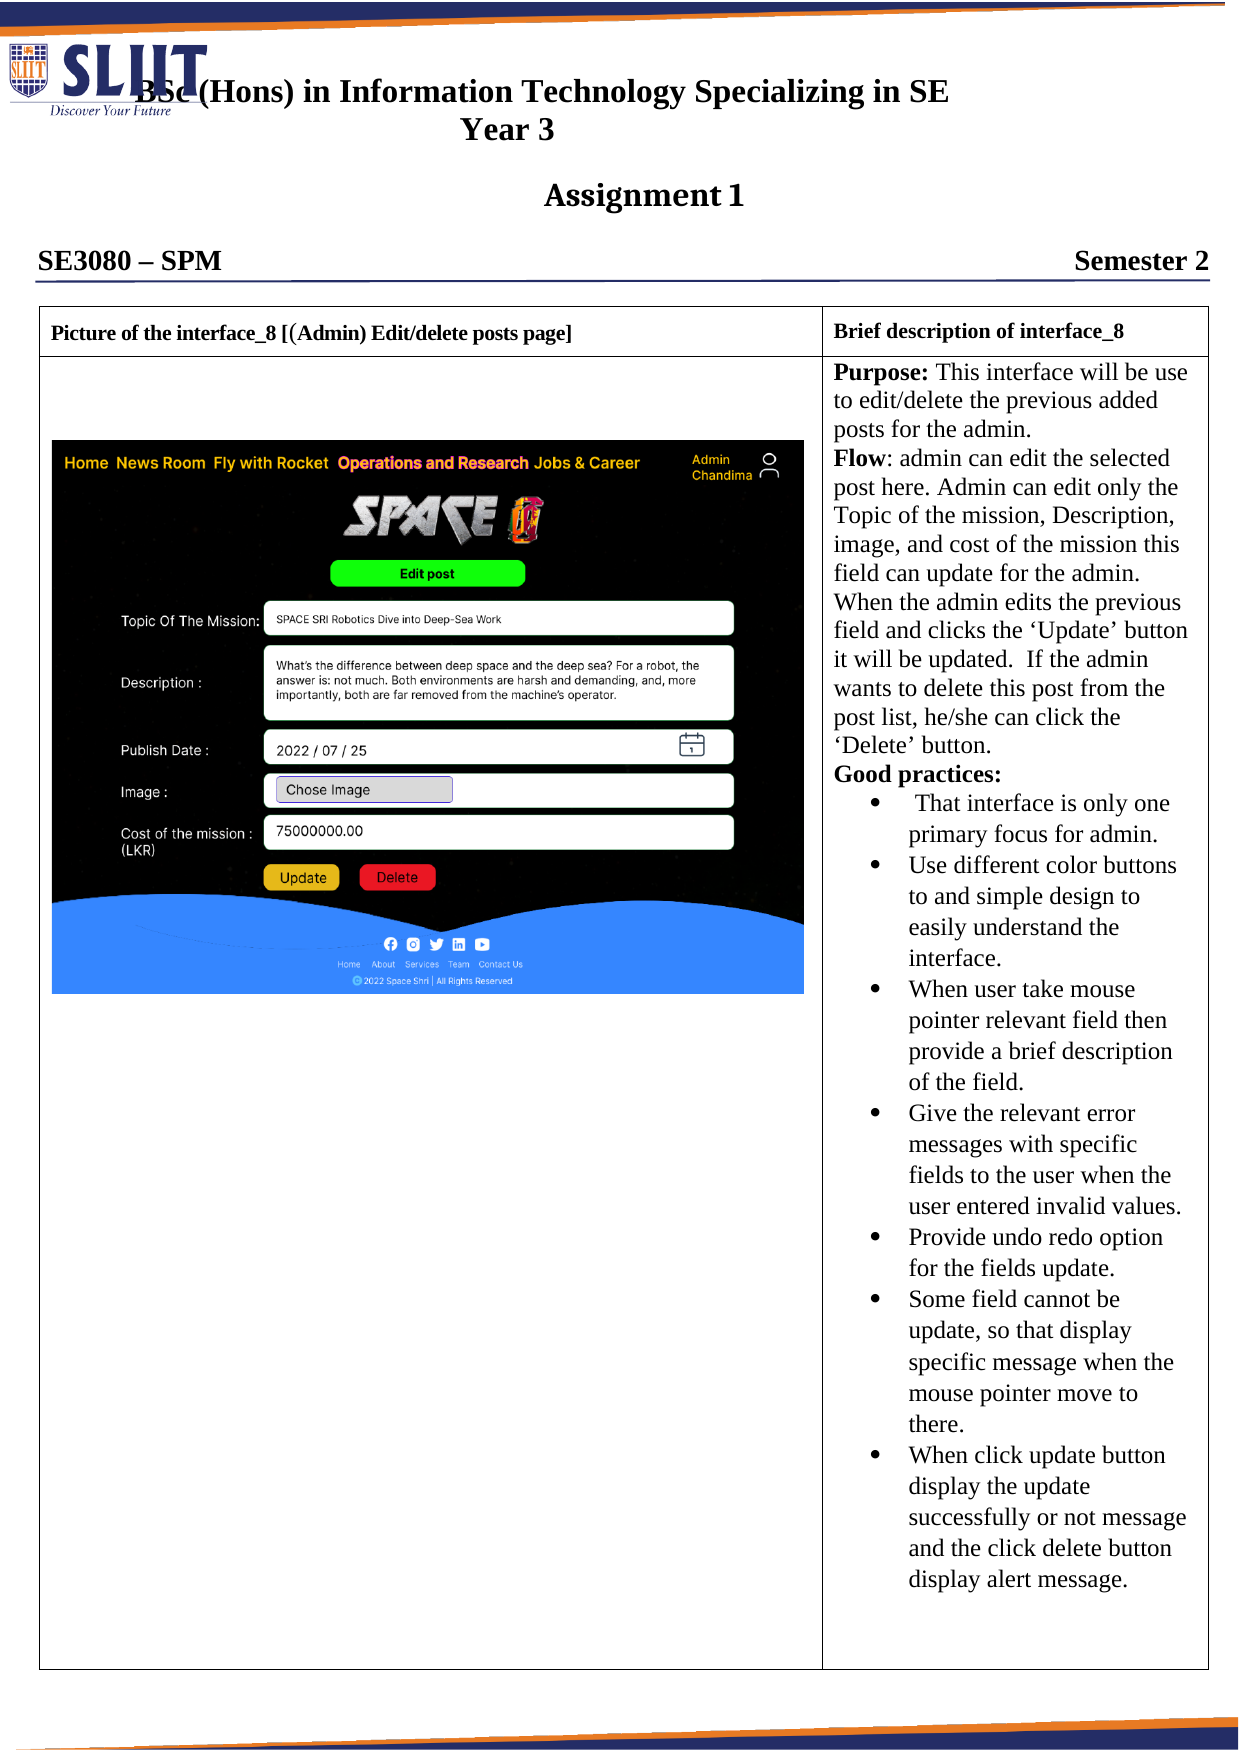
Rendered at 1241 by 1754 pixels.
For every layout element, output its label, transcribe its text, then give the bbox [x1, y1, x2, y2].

picture [51, 440, 804, 994]
table_cell Purpose: This interface will be use to edit/delete the previous added posts for the admin. Flow: admin can edit the selected post here. Admin can edit only the Topic of the mission, Description, image, and cost of the mission this field can update for the admin. When the admin edits the previous field and clicks the ‘Update’ button it will be updated. If the admin wants to delete this post from the post list, he/she can click the ‘Delete’ button. Good practices: That interface is only one primary focus for admin. Use different color buttons to and simple design to easily understand the interface. When user take mouse pointer relevant field then provide a brief description of the field. Give the relevant error messages with specific fields to the user when the user entered invalid values. Provide undo redo option for the fields update. Some field cannot be update, so that display specific message when the mouse pointer move to there. When click update button display the update successfully or not message and the click delete button display alert message. [823, 357, 1208, 1668]
table_header Picture of the interface_8 [(Admin) Edit/delete posts page] [40, 307, 822, 356]
table_header Brief description of interface_8 [823, 307, 1208, 356]
table_cell [40, 357, 822, 1668]
picture [0, 2, 1224, 120]
